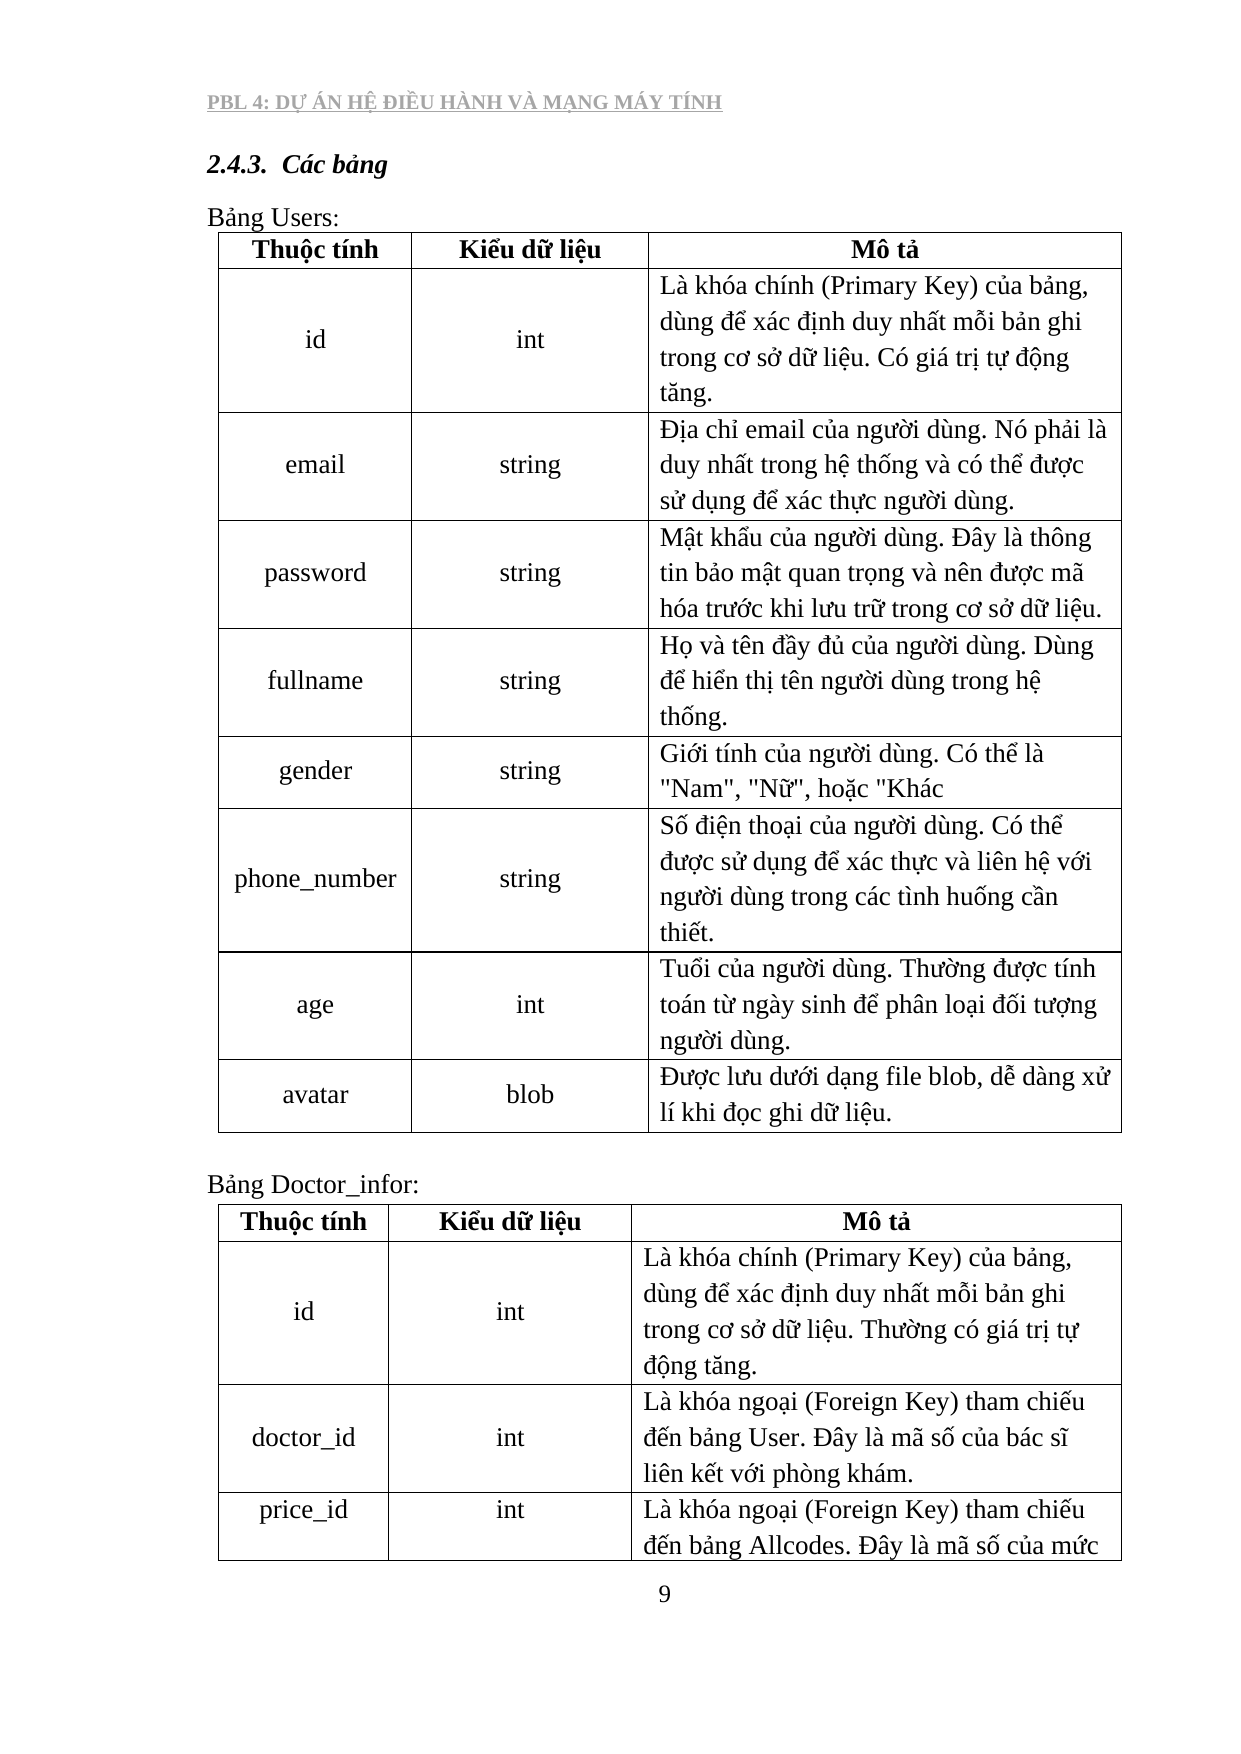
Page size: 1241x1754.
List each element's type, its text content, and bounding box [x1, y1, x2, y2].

text Bảng Doctor_infor: [207, 1168, 1122, 1199]
subtitle Các bảng [207, 148, 1122, 179]
table_cell string [412, 521, 648, 628]
table_cell Được lưu dưới dạng file blob, dễ dàng xử lí khi đọc ghi dữ liệu. [649, 1060, 1121, 1132]
table_header Kiểu dữ liệu [389, 1205, 631, 1241]
table_header Kiểu dữ liệu [412, 233, 648, 268]
table_header Thuộc tính [219, 233, 411, 268]
text Bảng Users: [207, 201, 1122, 232]
table_cell int [389, 1242, 631, 1384]
table_cell Họ và tên đầy đủ của người dùng. Dùng để hiển thị tên người dùng trong hệ thống. [649, 629, 1121, 736]
table_header Mô tả [649, 233, 1121, 268]
table_header Mô tả [632, 1205, 1121, 1241]
table_header Thuộc tính [219, 1205, 388, 1241]
table_cell string [412, 809, 648, 951]
table_cell password [219, 521, 411, 628]
table_cell string [412, 629, 648, 736]
table_cell Là khóa chính (Primary Key) của bảng, dùng để xác định duy nhất mỗi bản ghi trong cơ sở dữ liệu. Có giá trị tự động tăng. [649, 269, 1121, 412]
table_cell gender [219, 737, 411, 808]
table_cell Là khóa chính (Primary Key) của bảng, dùng để xác định duy nhất mỗi bản ghi trong cơ sở dữ liệu. Thường có giá trị tự động tăng. [632, 1242, 1121, 1384]
table_cell int [412, 953, 648, 1059]
table_cell id [219, 1242, 388, 1384]
table_cell Là khóa ngoại (Foreign Key) tham chiếu đến bảng User. Đây là mã số của bác sĩ liên kết với phòng khám. [632, 1385, 1121, 1492]
table_cell int [389, 1493, 631, 1560]
table_cell fullname [219, 629, 411, 736]
table_cell int [389, 1385, 631, 1492]
table_cell Giới tính của người dùng. Có thể là "Nam", "Nữ", hoặc "Khác [649, 737, 1121, 808]
table_cell blob [412, 1060, 648, 1132]
table_cell Số điện thoại của người dùng. Có thể được sử dụng để xác thực và liên hệ với người dùng trong các tình huống cần thiết. [649, 809, 1121, 951]
table_cell avatar [219, 1060, 411, 1132]
table_cell Địa chỉ email của người dùng. Nó phải là duy nhất trong hệ thống và có thể được sử dụng để xác thực người dùng. [649, 413, 1121, 520]
table_cell id [219, 269, 411, 412]
table_cell string [412, 413, 648, 520]
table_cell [632, 1493, 1121, 1560]
table_cell phone_number [219, 809, 411, 951]
table_cell price_id [219, 1493, 388, 1560]
table_cell age [219, 953, 411, 1059]
table_cell string [412, 737, 648, 808]
table_cell Tuổi của người dùng. Thường được tính toán từ ngày sinh để phân loại đối tượng người dùng. [649, 953, 1121, 1059]
table_cell email [219, 413, 411, 520]
table_cell doctor_id [219, 1385, 388, 1492]
table_cell int [412, 269, 648, 412]
table_cell Mật khẩu của người dùng. Đây là thông tin bảo mật quan trọng và nên được mã hóa trước khi lưu trữ trong cơ sở dữ liệu. [649, 521, 1121, 628]
